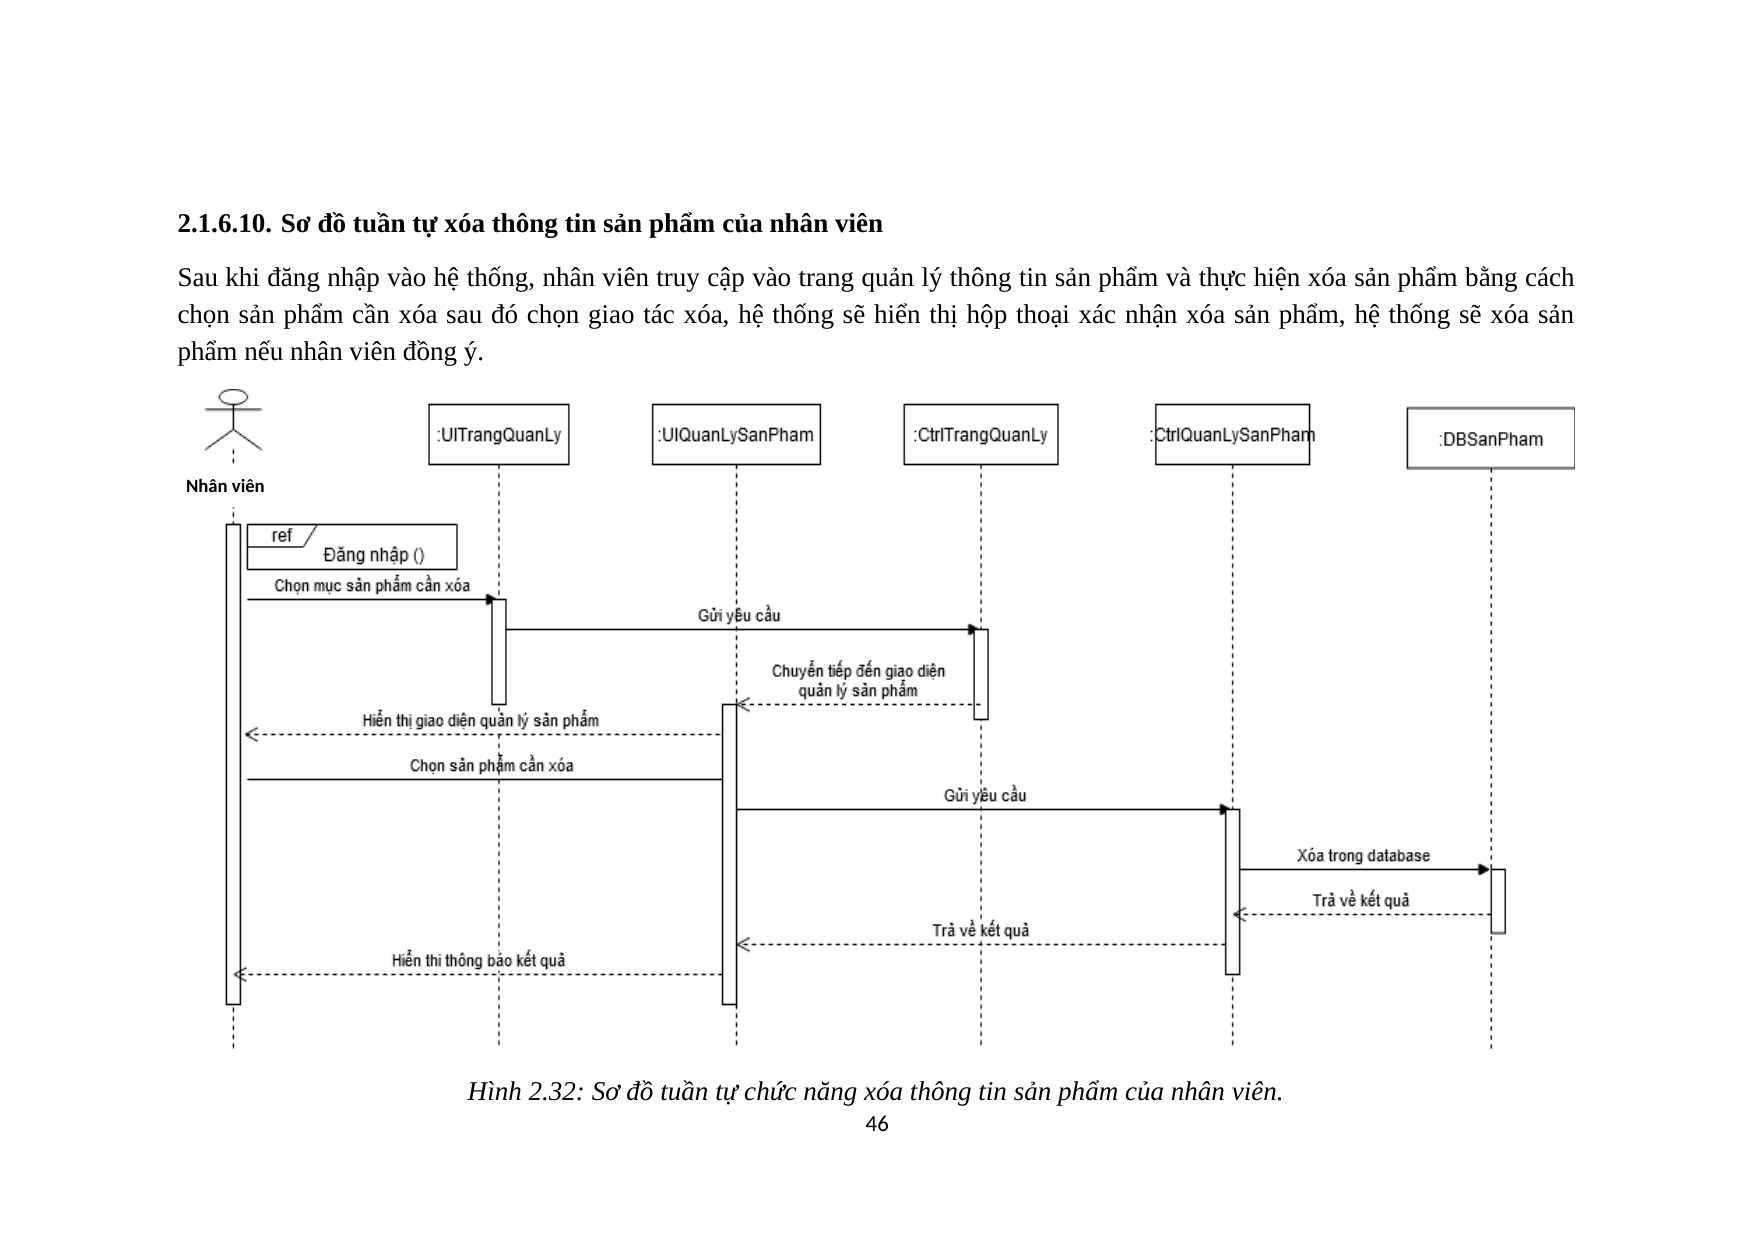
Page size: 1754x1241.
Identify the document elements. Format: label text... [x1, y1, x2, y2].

text Hình 2.32: Sơ đồ tuần tự chức năng xóa thông tin sản phẩm của nhân viên. [177, 1074, 1577, 1106]
list Sơ đồ tuần tự xóa thông tin sản phẩm của nhân viên [177, 207, 1577, 238]
picture [177, 389, 1575, 1052]
text Sau khi đăng nhập vào hệ thống, nhân viên truy cập vào trang quản lý thông tin sản phẩm và thực hiện xóa sản phẩm bằng cách chọn sản phẩm cần xóa sau đó chọn giao tác xóa, hệ thống sẽ hiển thị hộp thoại xác nhận xóa sản phẩm, hệ thống sẽ xóa sản phẩm nếu nhân viên đồng ý. [177, 261, 1577, 366]
